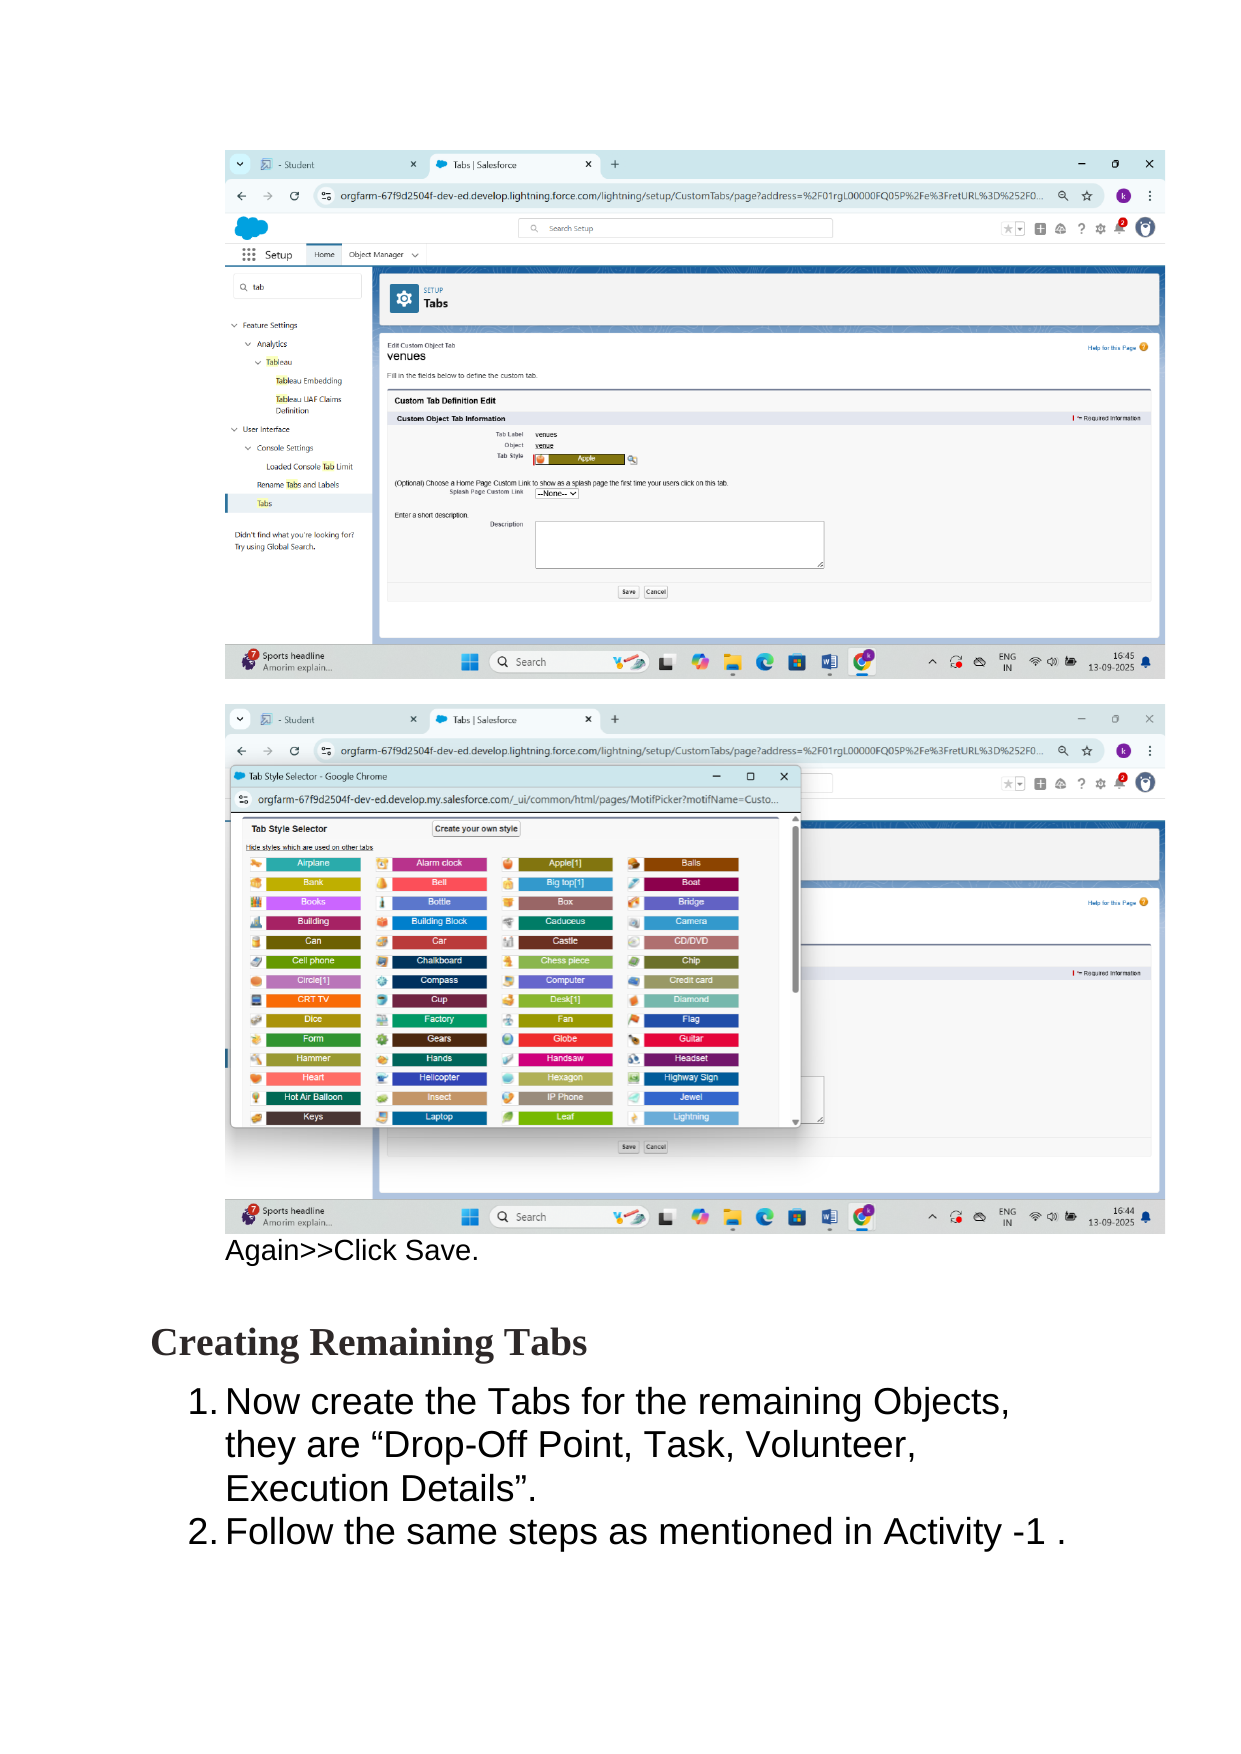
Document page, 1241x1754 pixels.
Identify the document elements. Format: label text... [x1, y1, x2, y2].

subtitle Creating Remaining Tabs [150, 1317, 1090, 1364]
picture [225, 704, 1166, 1234]
list Now create the Tabs for the remaining Objects, they are “Drop-Off Point, Task, Volunteer, Execution Details”. [187, 1379, 1090, 1509]
picture [225, 150, 1166, 679]
list Follow the same steps as mentioned in Activity -1 . [187, 1509, 1090, 1552]
text Again>>Click Save. [225, 1234, 1007, 1267]
